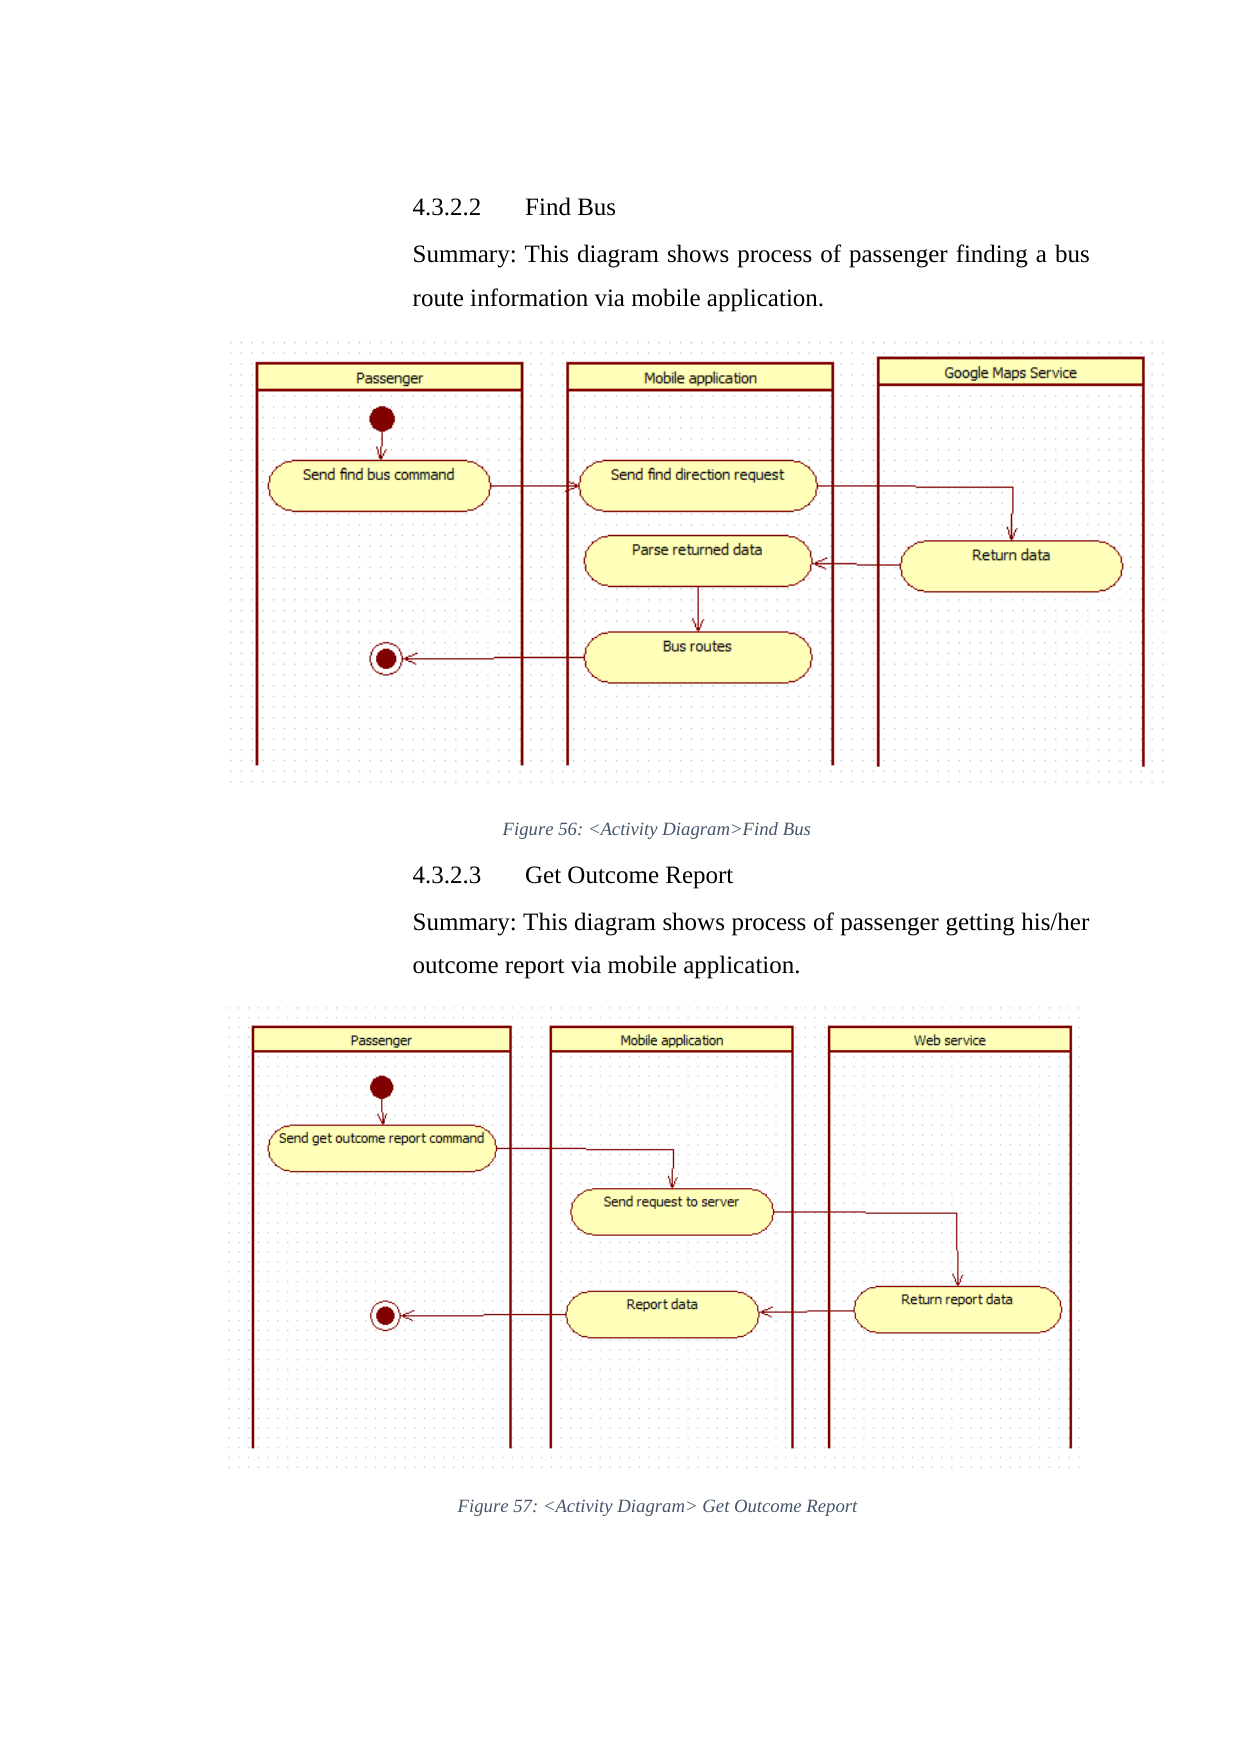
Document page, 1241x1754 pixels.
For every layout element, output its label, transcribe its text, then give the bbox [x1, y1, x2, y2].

list Get Outcome Report [412, 860, 1090, 889]
list Find Bus [412, 192, 1090, 221]
text Figure 57: <Activity Diagram> Get Outcome Report [225, 1495, 1090, 1516]
picture [225, 1005, 1088, 1468]
text Figure 56: <Activity Diagram>Find Bus [225, 817, 1090, 839]
picture [225, 338, 1165, 791]
text Summary: This diagram shows process of passenger finding a bus route information via mobile application. [412, 239, 1090, 311]
text Summary: This diagram shows process of passenger getting his/her outcome report via mobile application. [412, 907, 1090, 979]
